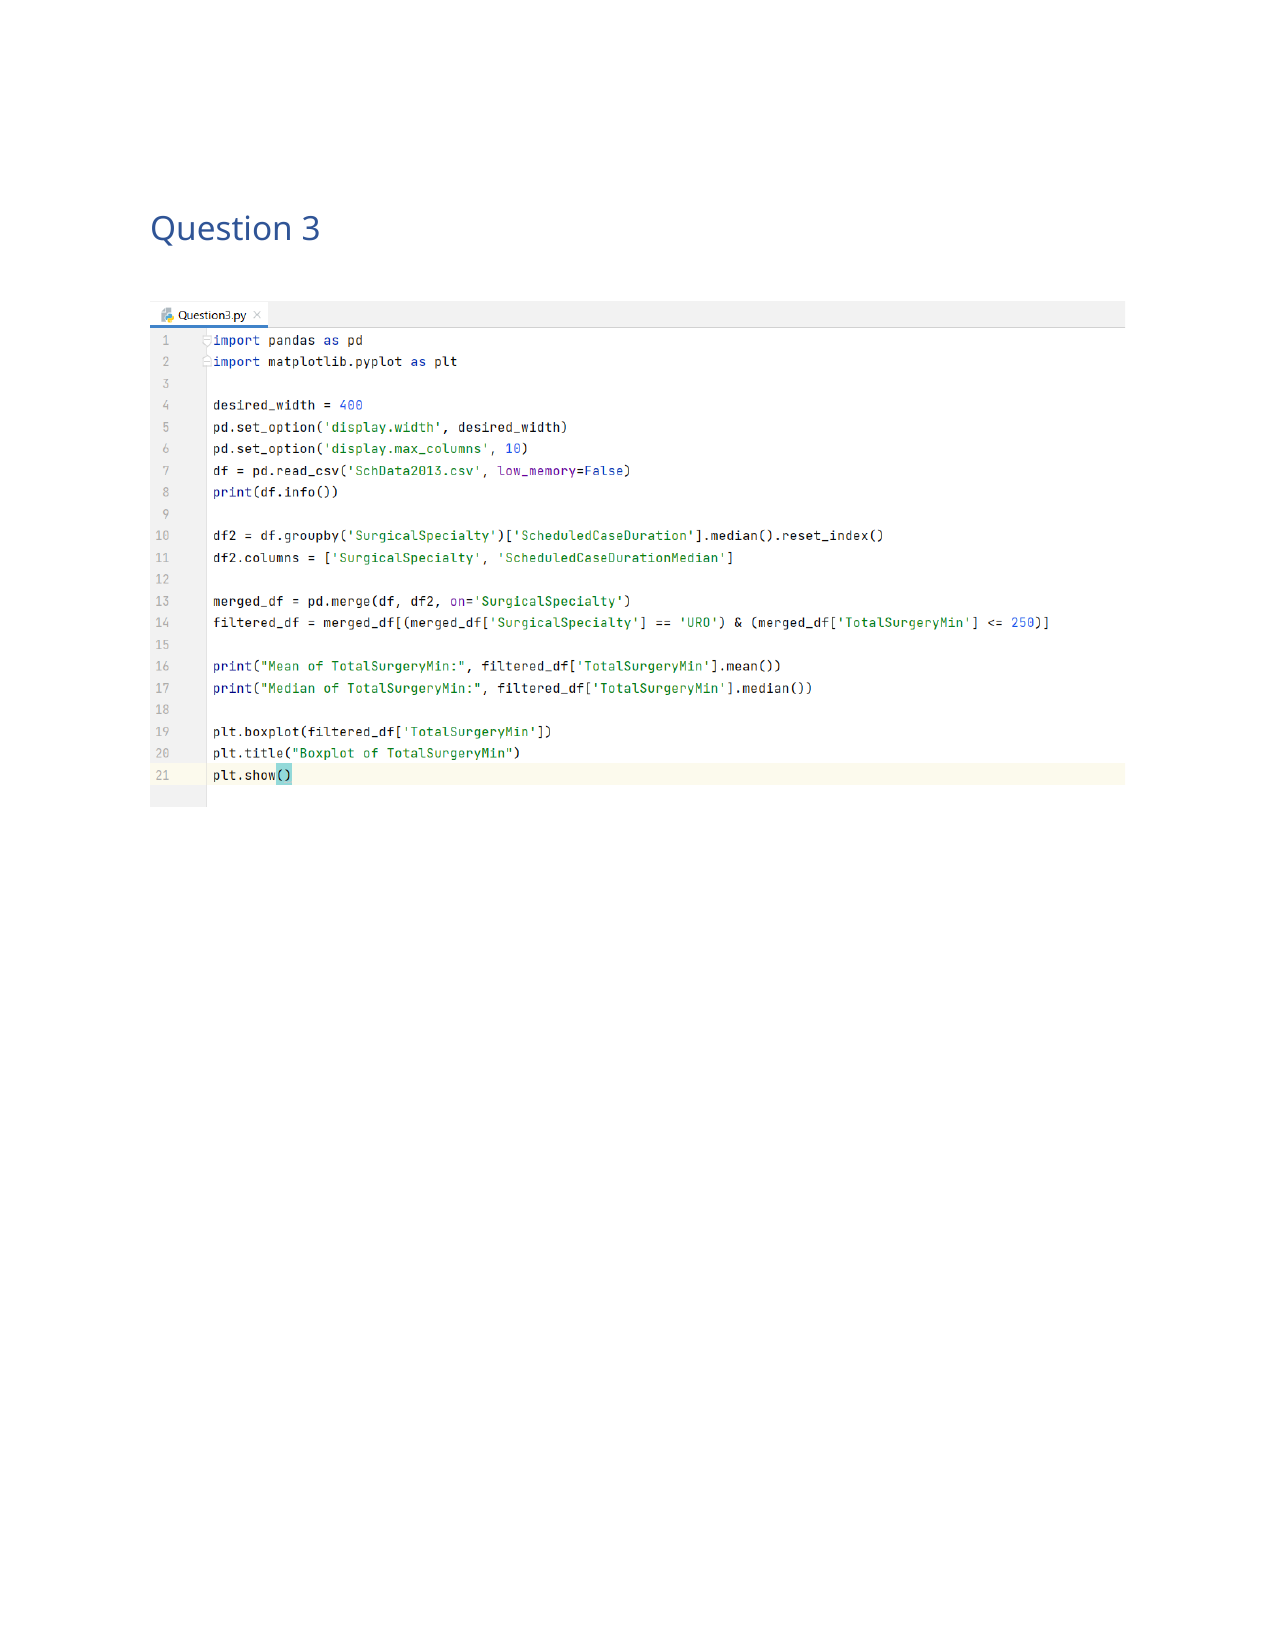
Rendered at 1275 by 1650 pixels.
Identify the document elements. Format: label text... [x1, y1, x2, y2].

picture [150, 301, 1125, 807]
subtitle Question 3 [150, 205, 1125, 251]
